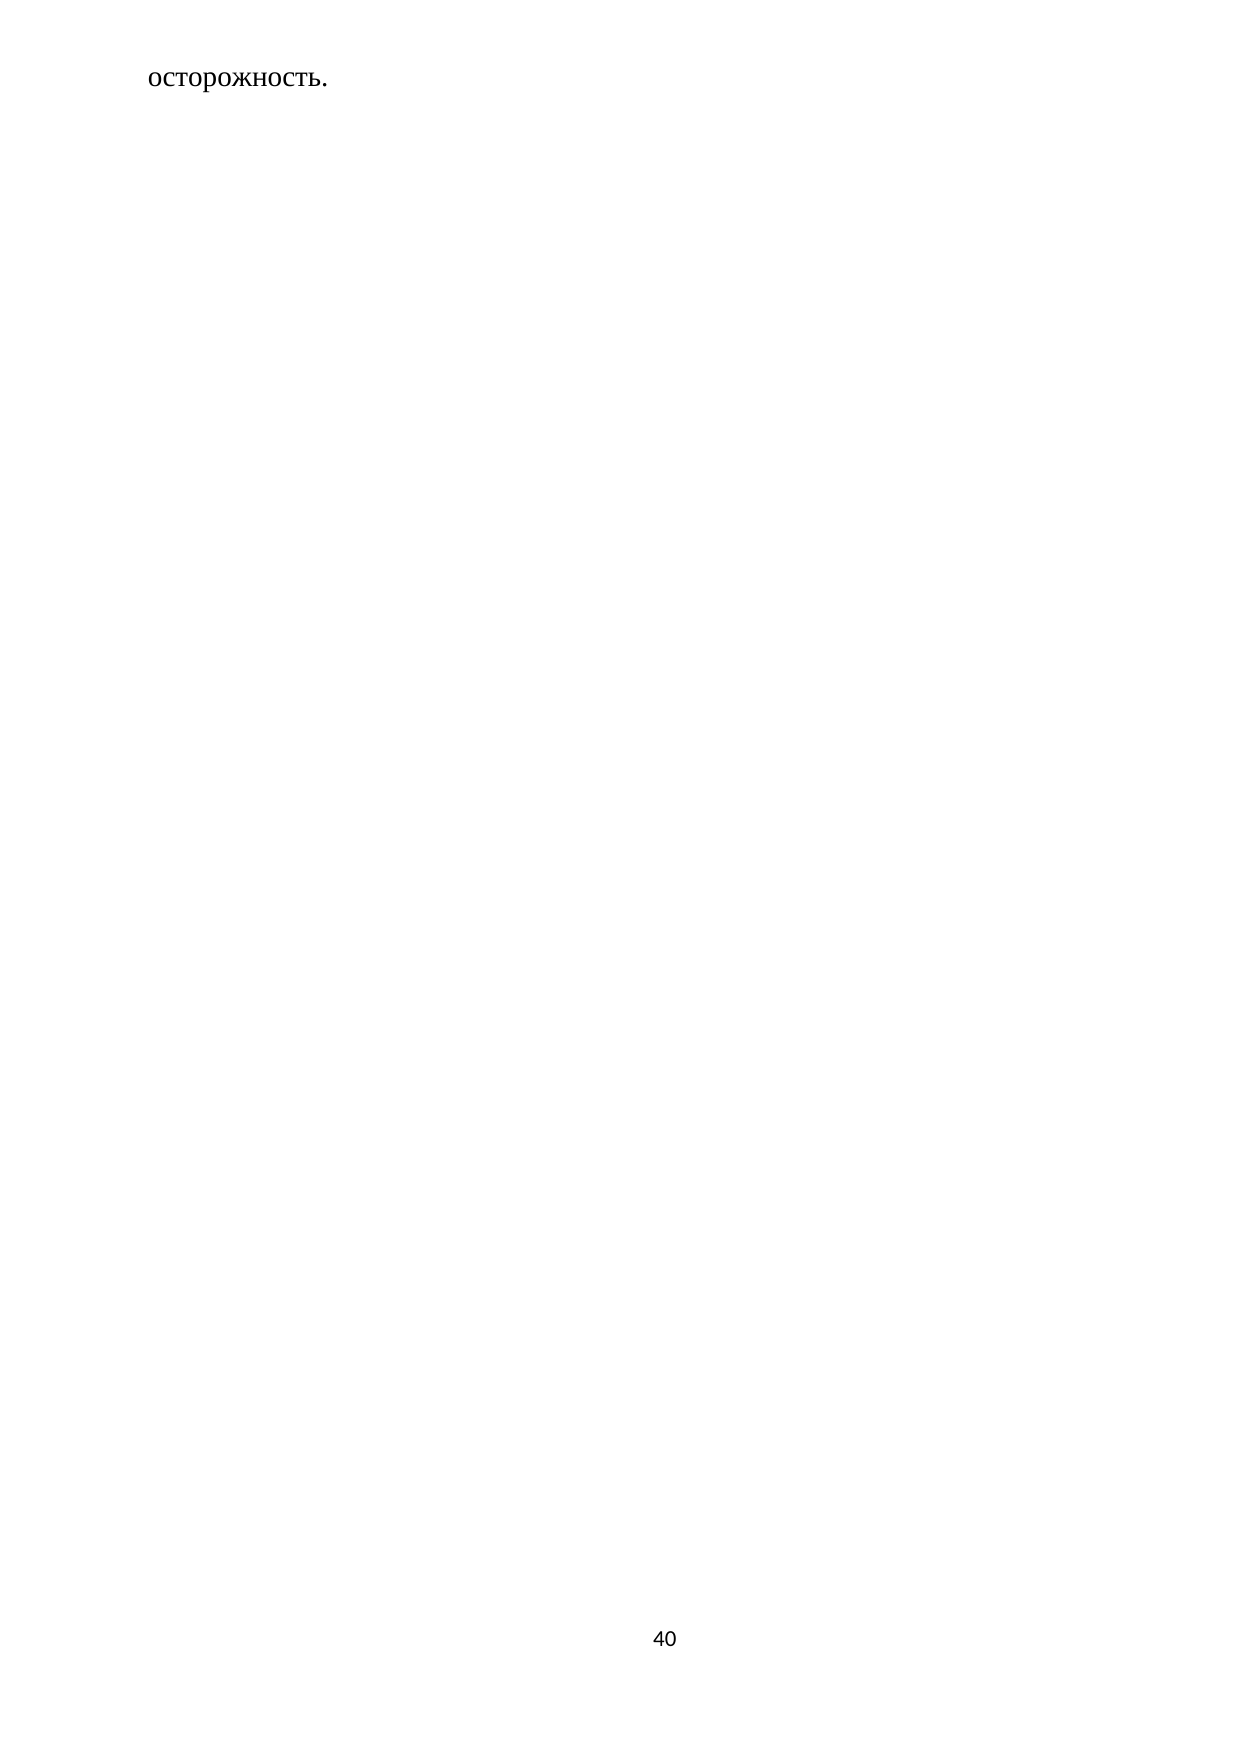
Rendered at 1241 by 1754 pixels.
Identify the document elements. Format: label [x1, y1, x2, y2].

text [148, 59, 1181, 93]
